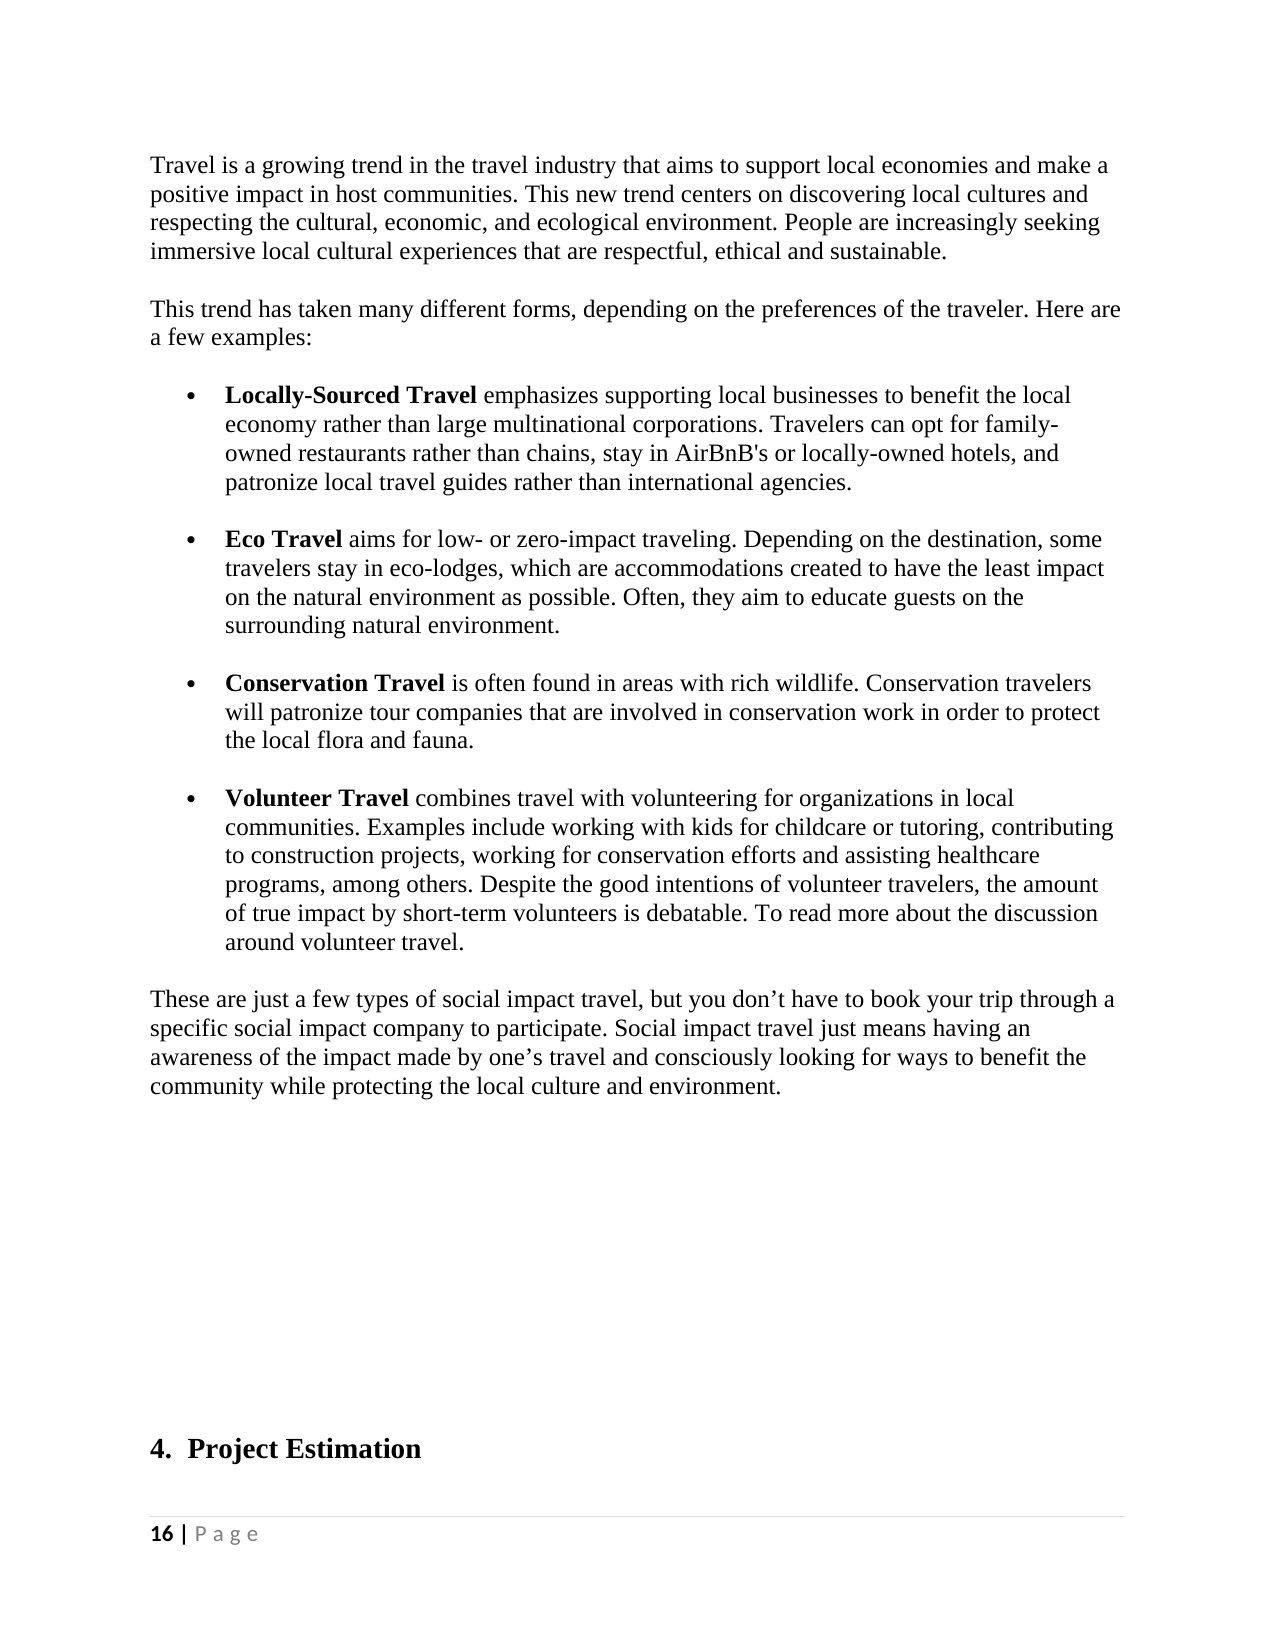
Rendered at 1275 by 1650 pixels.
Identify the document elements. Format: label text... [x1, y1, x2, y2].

text These are just a few types of social impact travel, but you don’t have to book your trip through a specific social impact company to participate. Social impact travel just means having an awareness of the impact made by one’s travel and consciously looking for ways to benefit the community while protecting the local culture and environment. [150, 984, 1125, 1099]
list Volunteer Travel combines travel with volunteering for organizations in local communities. Examples include working with kids for childcare or tutoring, contributing to construction projects, working for conservation efforts and assisting healthcare programs, among others. Despite the good intentions of volunteer travelers, the amount of true impact by short-term volunteers is debatable. To read more about the discussion around volunteer travel. [187, 783, 1125, 955]
text Travel is a growing trend in the travel industry that aims to support local economies and make a positive impact in host communities. This new trend centers on discovering local cultures and respecting the cultural, economic, and ecological environment. People are increasingly seeking immersive local cultural experiences that are respectful, ethical and sustainable. This trend has taken many different forms, depending on the preferences of the traveler. Here are a few examples: [150, 150, 1125, 351]
list Project Estimation [150, 1431, 1125, 1464]
list ​​​​​​​Conservation Travel is often found in areas with rich wildlife. Conservation travelers will patronize tour companies that are involved in conservation work in order to protect the local flora and fauna. [187, 668, 1125, 754]
list Locally-Sourced Travel emphasizes supporting local businesses to benefit the local economy rather than large multinational corporations. Travelers can opt for family-owned restaurants rather than chains, stay in AirBnB's or locally-owned hotels, and patronize local travel guides rather than international agencies. [187, 380, 1125, 495]
list Eco Travel aims for low- or zero-impact traveling. Depending on the destination, some travelers stay in eco-lodges, which are accommodations created to have the least impact on the natural environment as possible. Often, they aim to educate guests on the surrounding natural environment. [187, 524, 1125, 639]
